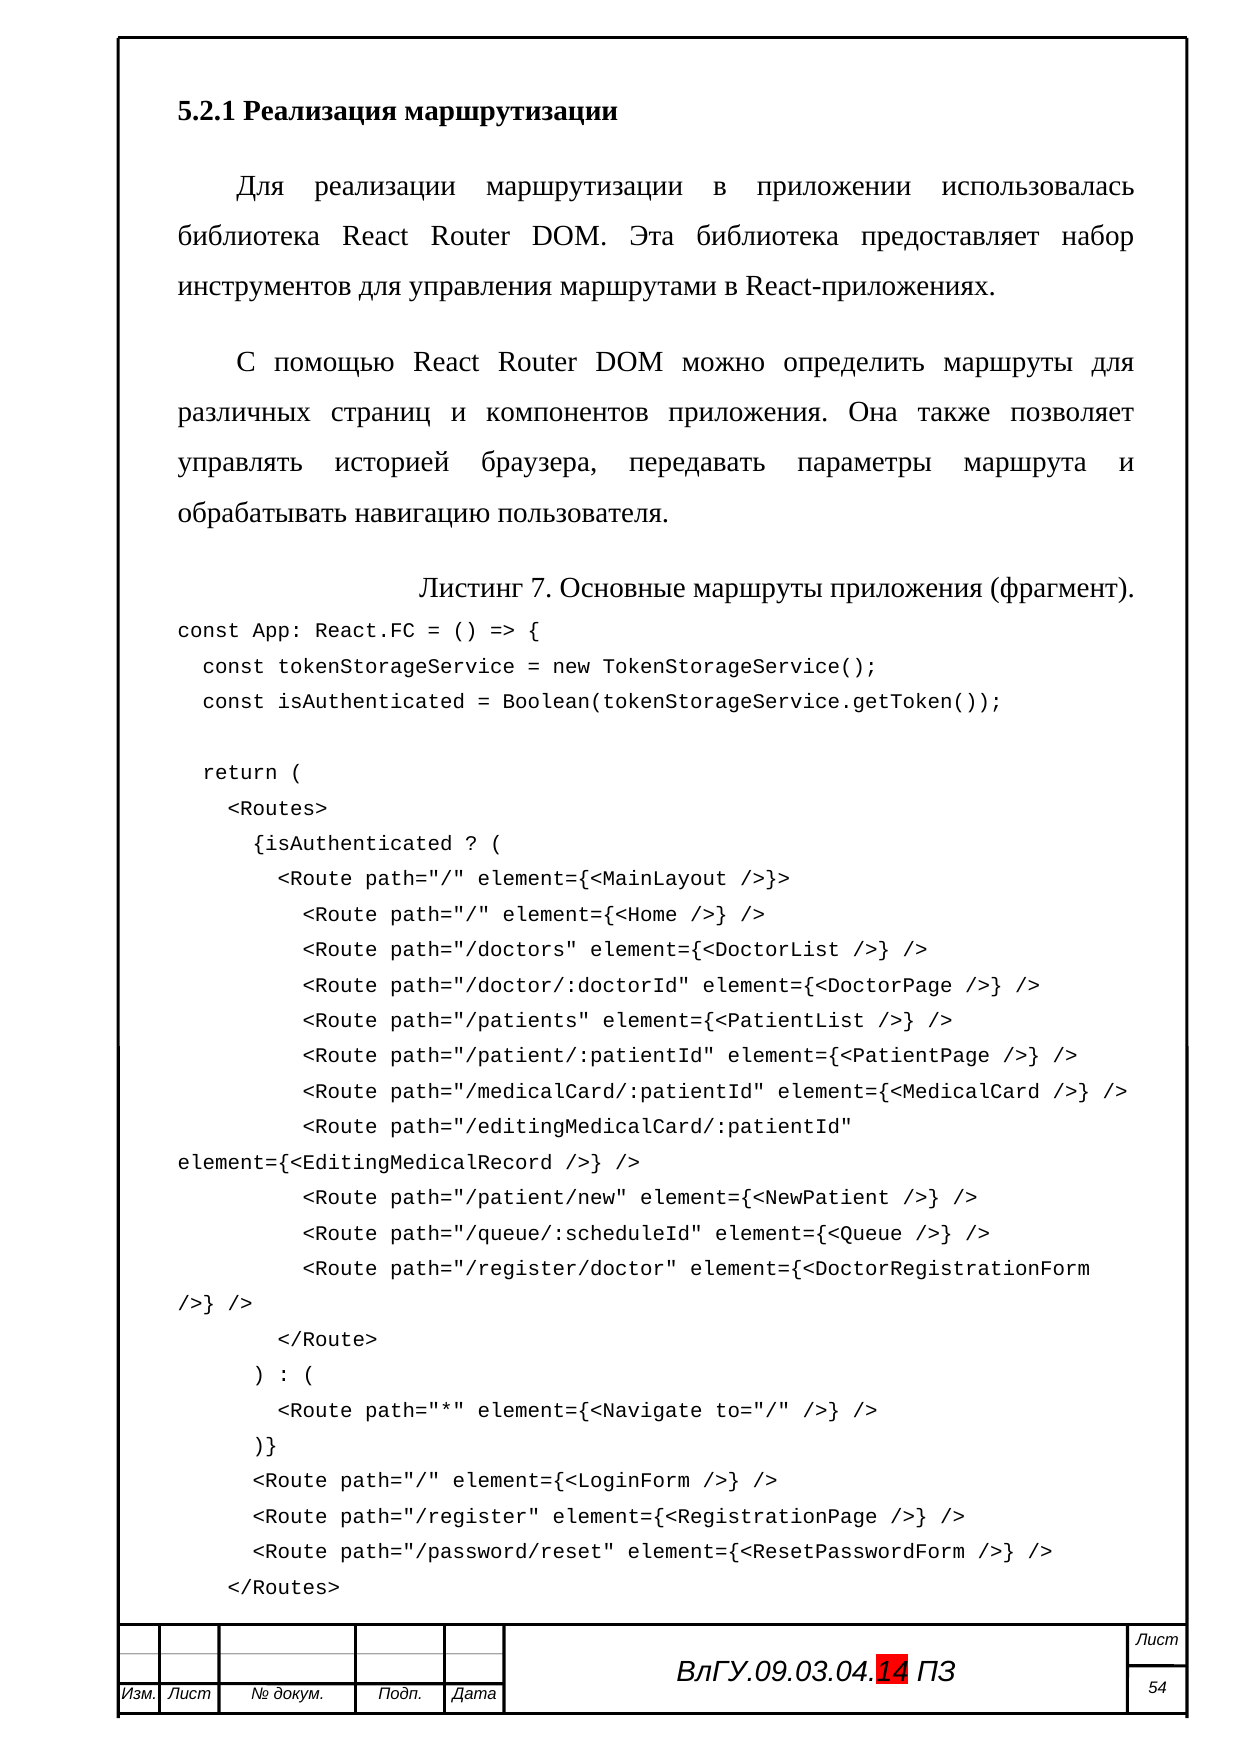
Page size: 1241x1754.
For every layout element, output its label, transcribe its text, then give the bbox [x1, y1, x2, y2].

text {isAuthenticated ? ( [177, 833, 1135, 857]
text <Route path="/patients" element={<PatientList />} /> [177, 1010, 1135, 1034]
text <Route path="*" element={<Navigate to="/" />} /> [177, 1399, 1135, 1423]
text </Routes> [177, 1577, 1135, 1600]
text <Route path="/password/reset" element={<ResetPasswordForm />} /> [177, 1541, 1135, 1565]
text <Route path="/register" element={<RegistrationPage />} /> [177, 1506, 1135, 1529]
text return ( [177, 762, 1135, 786]
text <Route path="/register/doctor" element={<DoctorRegistrationForm />} /> [177, 1258, 1135, 1317]
text <Route path="/editingMedicalCard/:patientId" element={<EditingMedicalRecord />} /> [177, 1116, 1135, 1175]
text const App: React.FC = () => { [177, 620, 1135, 644]
text С помощью React Router DOM можно определить маршруты для различных страниц и компонентов приложения. Она также позволяет управлять историей браузера, передавать параметры маршрута и обрабатывать навигацию пользователя. [177, 344, 1135, 528]
text <Route path="/doctor/:doctorId" element={<DoctorPage />} /> [177, 974, 1135, 998]
text <Route path="/patient/new" element={<NewPatient />} /> [177, 1187, 1135, 1211]
text <Route path="/" element={<LoginForm />} /> [177, 1470, 1135, 1494]
text <Routes> [177, 797, 1135, 821]
text <Route path="/" element={<MainLayout />}> [177, 868, 1135, 892]
text Для реализации маршрутизации в приложении использовалась библиотека React Router DOM. Эта библиотека предоставляет набор инструментов для управления маршрутами в React-приложениях. [177, 168, 1135, 302]
subtitle 5.2.1 Реализация маршрутизации [118, 93, 1194, 126]
text const isAuthenticated = Boolean(tokenStorageService.getToken()); [177, 691, 1135, 715]
text <Route path="/" element={<Home />} /> [177, 904, 1135, 927]
text <Route path="/patient/:patientId" element={<PatientPage />} /> [177, 1045, 1135, 1069]
text <Route path="/queue/:scheduleId" element={<Queue />} /> [177, 1222, 1135, 1246]
text <Route path="/medicalCard/:patientId" element={<MedicalCard />} /> [177, 1081, 1135, 1104]
text )} [177, 1435, 1135, 1459]
text </Route> [177, 1329, 1135, 1352]
text ) : ( [177, 1364, 1135, 1388]
text <Route path="/doctors" element={<DoctorList />} /> [177, 939, 1135, 963]
text const tokenStorageService = new TokenStorageService(); [177, 656, 1135, 679]
text Листинг 7. Основные маршруты приложения (фрагмент). [177, 570, 1135, 604]
